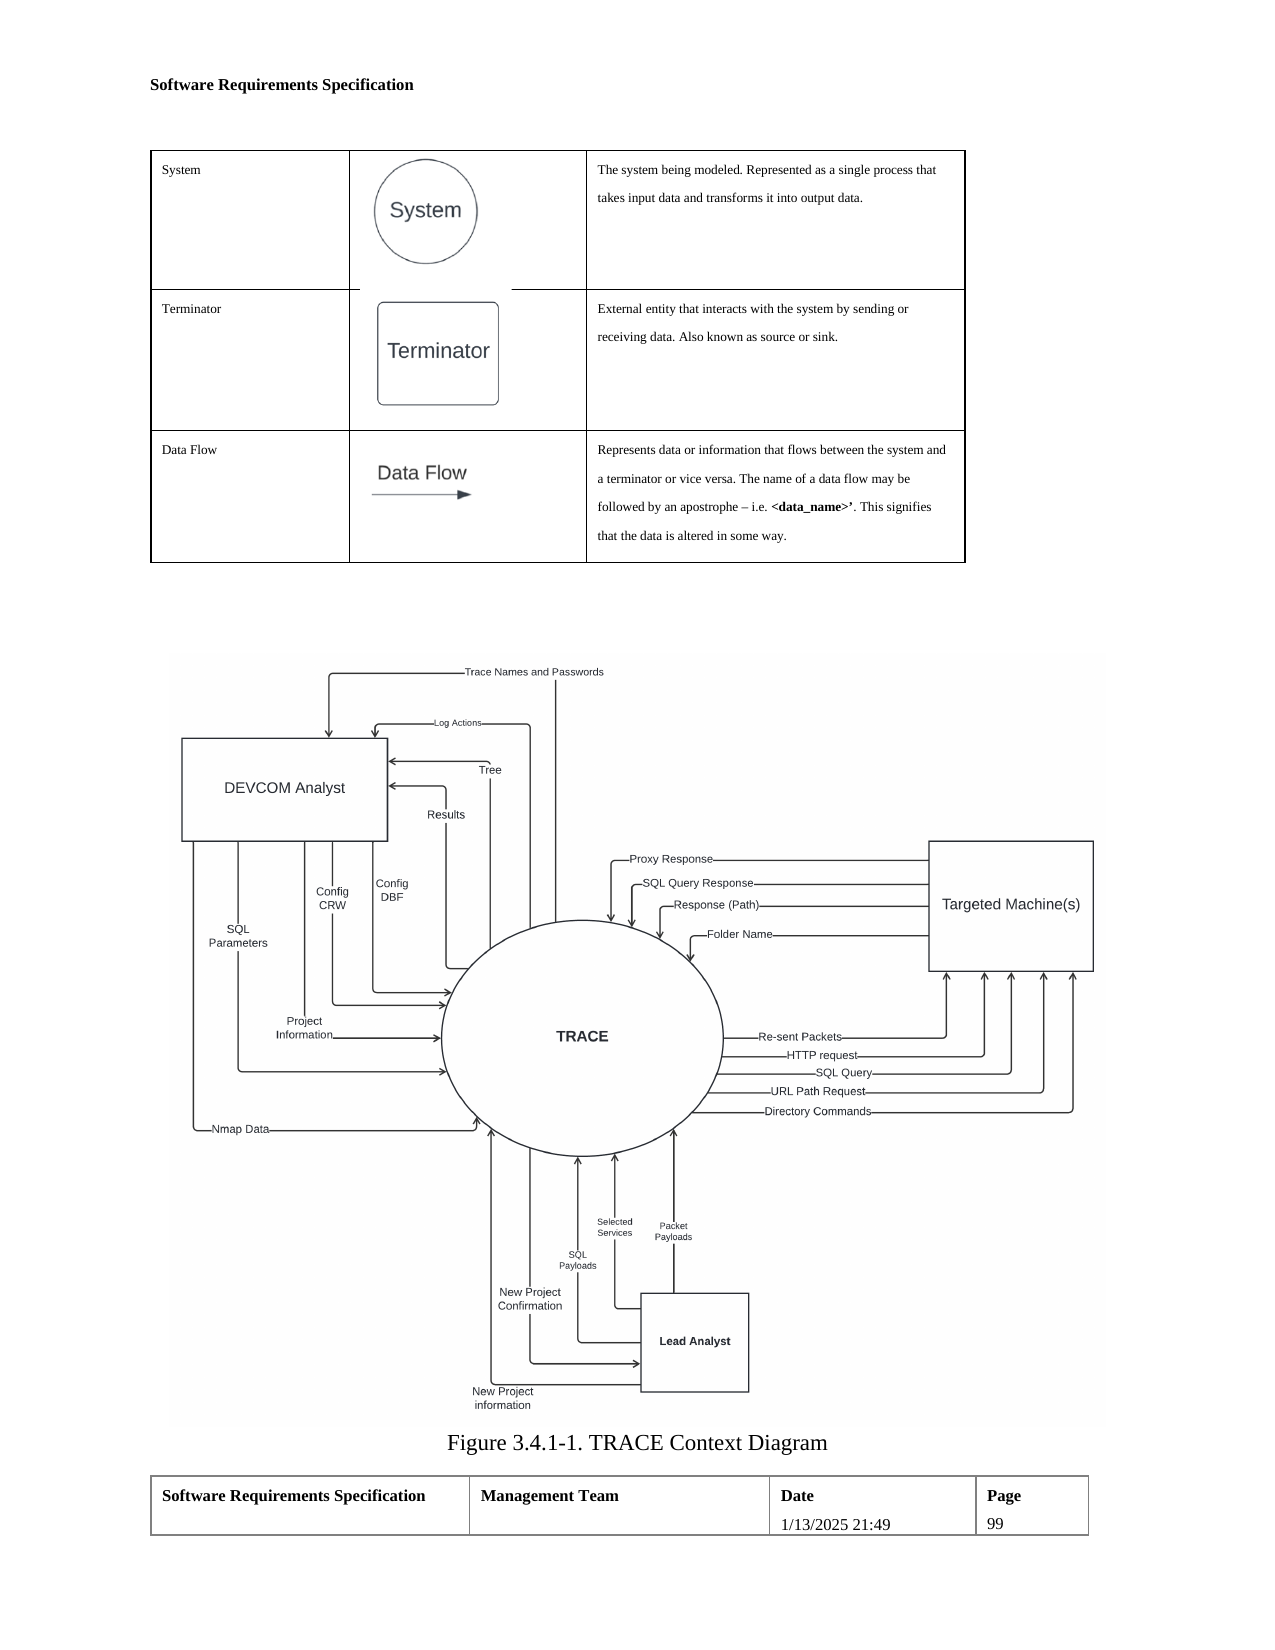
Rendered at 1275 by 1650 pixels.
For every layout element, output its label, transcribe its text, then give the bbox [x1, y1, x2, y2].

table_cell Terminator [152, 290, 349, 430]
table_cell Represents data or information that flows between the system and a terminator or vice versa. The name of a data flow may be followed by an apostrophe – i.e. <data_name>’. This signifies that the data is altered in some way. [587, 431, 964, 562]
table_cell [350, 431, 586, 562]
picture [168, 653, 1107, 1427]
table_cell External entity that interacts with the system by sending or receiving data. Also known as source or sink. [587, 290, 964, 430]
table_cell [350, 290, 586, 430]
table_cell Data Flow [152, 431, 349, 562]
table_cell [350, 151, 586, 288]
table_cell The system being modeled. Represented as a single process that takes input data and transforms it into output data. [587, 151, 964, 288]
picture [360, 289, 512, 412]
picture [360, 446, 485, 528]
picture [360, 151, 489, 270]
table_cell System [152, 151, 349, 288]
